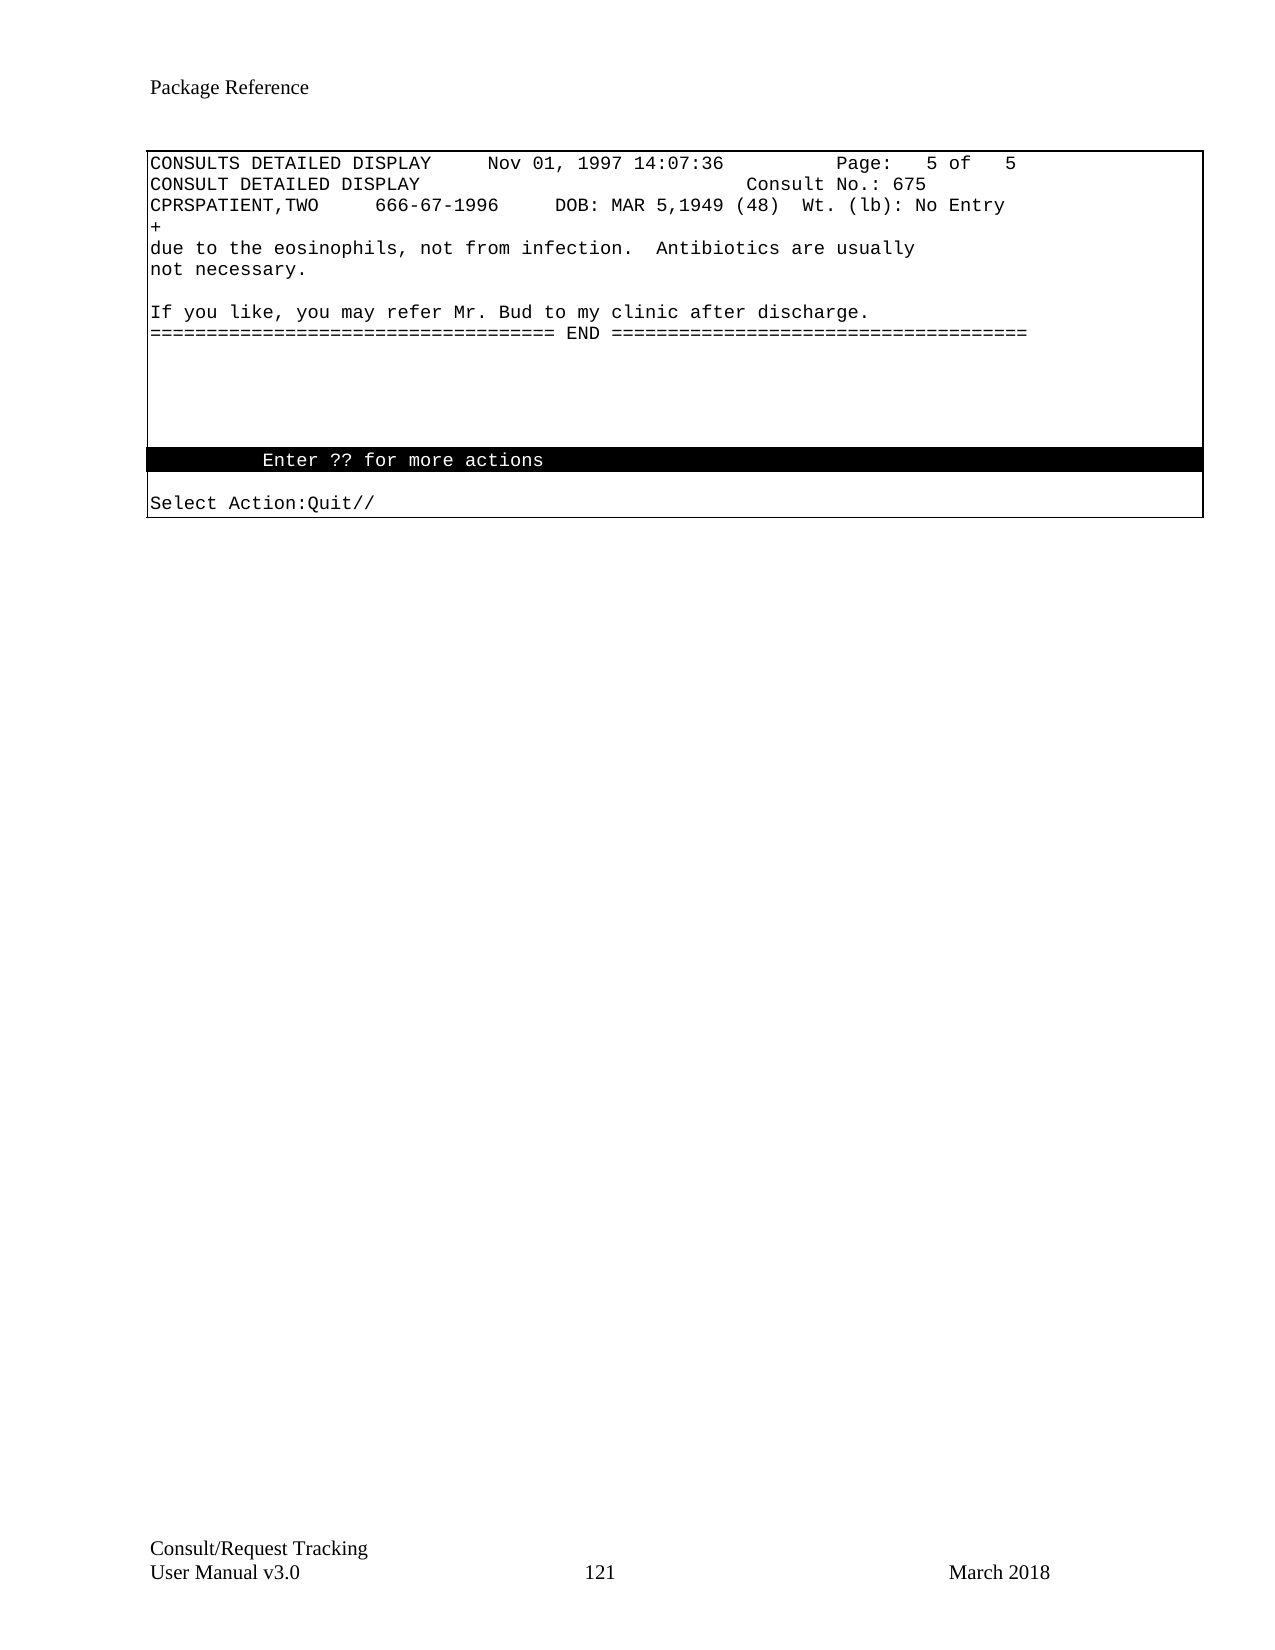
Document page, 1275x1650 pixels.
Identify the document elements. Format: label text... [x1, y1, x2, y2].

text CONSULTS DETAILED DISPLAY Nov 01, 1997 14:07:36 Page: 5 of 5 [148, 152, 1202, 171]
text due to the eosinophils, not from infection. Antibiotics are usually [148, 235, 1202, 256]
text Select Action:Quit// [148, 490, 1202, 517]
text Enter ?? for more actions [148, 447, 1202, 472]
text CPRSPATIENT,TWO 666-67-1996 DOB: MAR 5,1949 (48) Wt. (lb): No Entry [148, 192, 1202, 214]
text not necessary. [148, 256, 1202, 281]
text + [148, 214, 1202, 235]
text CONSULT DETAILED DISPLAY Consult No.: 675 [148, 171, 1202, 192]
text If you like, you may refer Mr. Bud to my clinic after discharge. [148, 299, 1202, 320]
text ==================================== END ===================================== [148, 320, 1202, 345]
